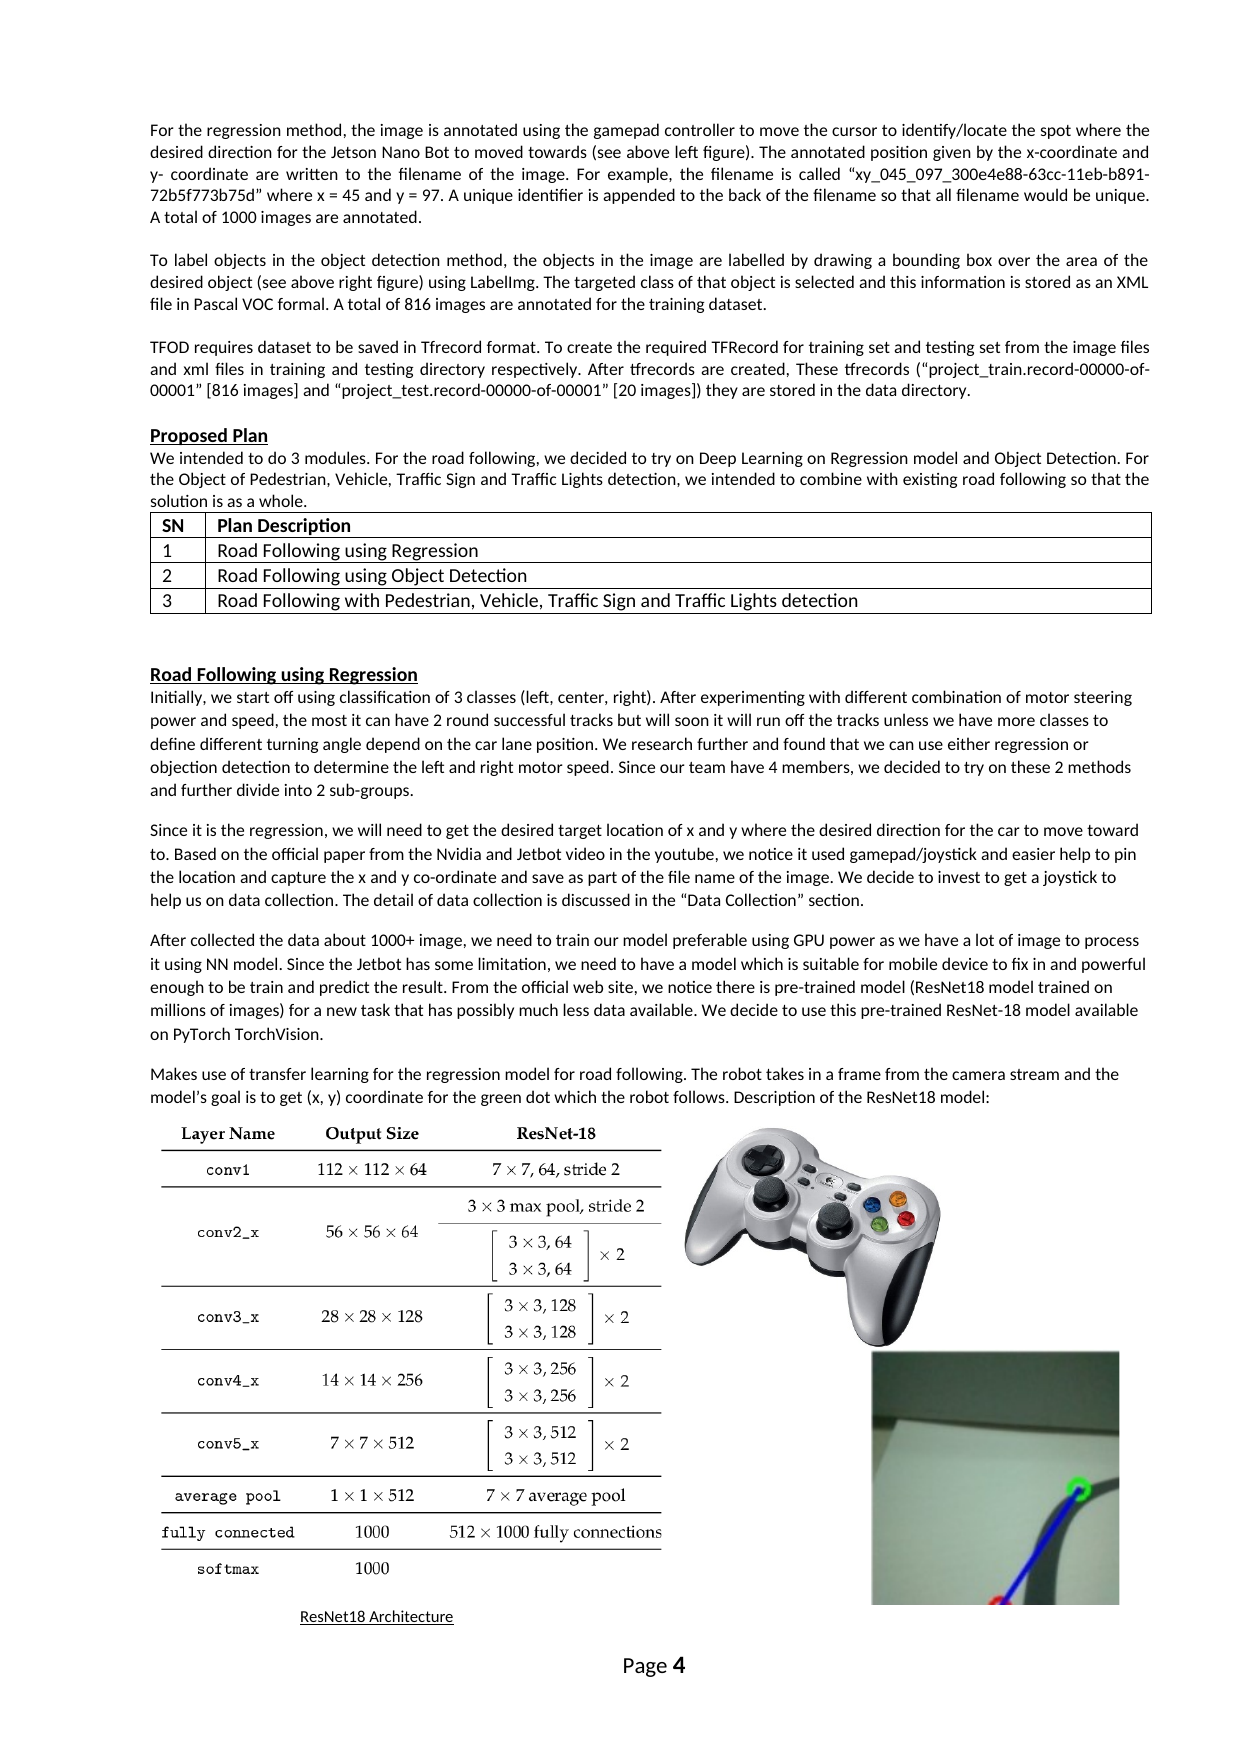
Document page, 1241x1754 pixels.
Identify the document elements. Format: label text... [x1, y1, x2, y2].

text Since it is the regression, we will need to get the desired target location of x and y where the desired direction for the car to move toward to. Based on the official paper from the Nvidia and Jetbot video in the youtube, we notice it used gamepad/joystick and easier help to pin the location and capture the x and y co-ordinate and save as part of the file name of the image. We decide to invest to get a joystick to help us on data collection. The detail of data collection is discussed in the “Data Collection” section. [150, 819, 1152, 911]
table_cell Road Following using Regression [206, 538, 1151, 562]
text After collected the data about 1000+ image, we need to train our model preferable using GPU power as we have a lot of image to process it using NN model. Since the Jetbot has some limitation, we need to have a model which is suitable for mobile device to fix in and powerful enough to be train and predict the result. From the official web site, we notice there is pre-trained model (ResNet18 model trained on millions of images) for a new task that has possibly much less data available. We decide to use this pre-trained ResNet-18 model available on PyTorch TorchVision. [150, 929, 1152, 1044]
table_cell 3 [151, 589, 205, 613]
text We intended to do 3 modules. For the road following, we decided to try on Deep Learning on Regression model and Object Detection. For the Object of Pedestrian, Vehicle, Traffic Sign and Traffic Lights detection, we intended to combine with existing road following so that the solution is as a whole. [150, 447, 1152, 512]
table_header Plan Description [206, 513, 1151, 537]
table_header SN [151, 513, 205, 537]
picture [869, 1349, 1119, 1603]
text Initially, we start off using classification of 3 classes (left, center, right). After experimenting with different combination of motor steering power and speed, the most it can have 2 round successful tracks but will soon it will run off the tracks unless we have more classes to define different turning angle depend on the car lane position. We research further and found that we can use either regression or objection detection to determine the left and right motor speed. Since our team have 4 members, we decided to try on these 2 methods and further divide into 2 sub-groups. [150, 686, 1152, 801]
table_cell Road Following with Pedestrian, Vehicle, Traffic Sign and Traffic Lights detection [206, 589, 1151, 613]
picture [683, 1126, 941, 1348]
table_cell Road Following using Object Detection [206, 563, 1151, 587]
table_cell 2 [151, 563, 205, 587]
table_cell 1 [151, 538, 205, 562]
text Road Following using Regression [150, 662, 1152, 686]
picture [161, 1126, 662, 1578]
text To label objects in the object detection method, the objects in the image are labelled by drawing a bounding box over the area of the desired object (see above right figure) using LabelImg. The targeted class of that object is selected and this information is stored as an XML file in Pascal VOC formal. A total of 816 images are annotated for the training dataset. [150, 249, 1152, 314]
text Proposed Plan [150, 423, 1152, 447]
text ResNet18 Architecture [225, 1606, 1152, 1627]
text TFOD requires dataset to be saved in Tfrecord format. To create the required TFRecord for training set and testing set from the image files and xml files in training and testing directory respectively. After tfrecords are created, These tfrecords (“project_train.record-00000-of-00001” [816 images] and “project_test.record-00000-of-00001” [20 images]) they are stored in the data directory. [150, 336, 1152, 401]
text Makes use of transfer learning for the regression model for road following. The robot takes in a frame from the camera stream and the model’s goal is to get (x, y) coordinate for the green dot which the robot follows. Description of the ResNet18 model: [150, 1063, 1152, 1108]
table_header [673, 1126, 1152, 1606]
text For the regression method, the image is annotated using the gamepad controller to move the cursor to identify/locate the spot where the desired direction for the Jetson Nano Bot to moved towards (see above left figure). The annotated position given by the x-coordinate and y- coordinate are written to the filename of the image. For example, the filename is called “xy_045_097_300e4e88-63cc-11eb-b891-72b5f773b75d” where x = 45 and y = 97. A unique identifier is appended to the back of the filename so that all filename would be unique. A total of 1000 images are annotated. [150, 119, 1152, 228]
table_header [150, 1126, 672, 1606]
